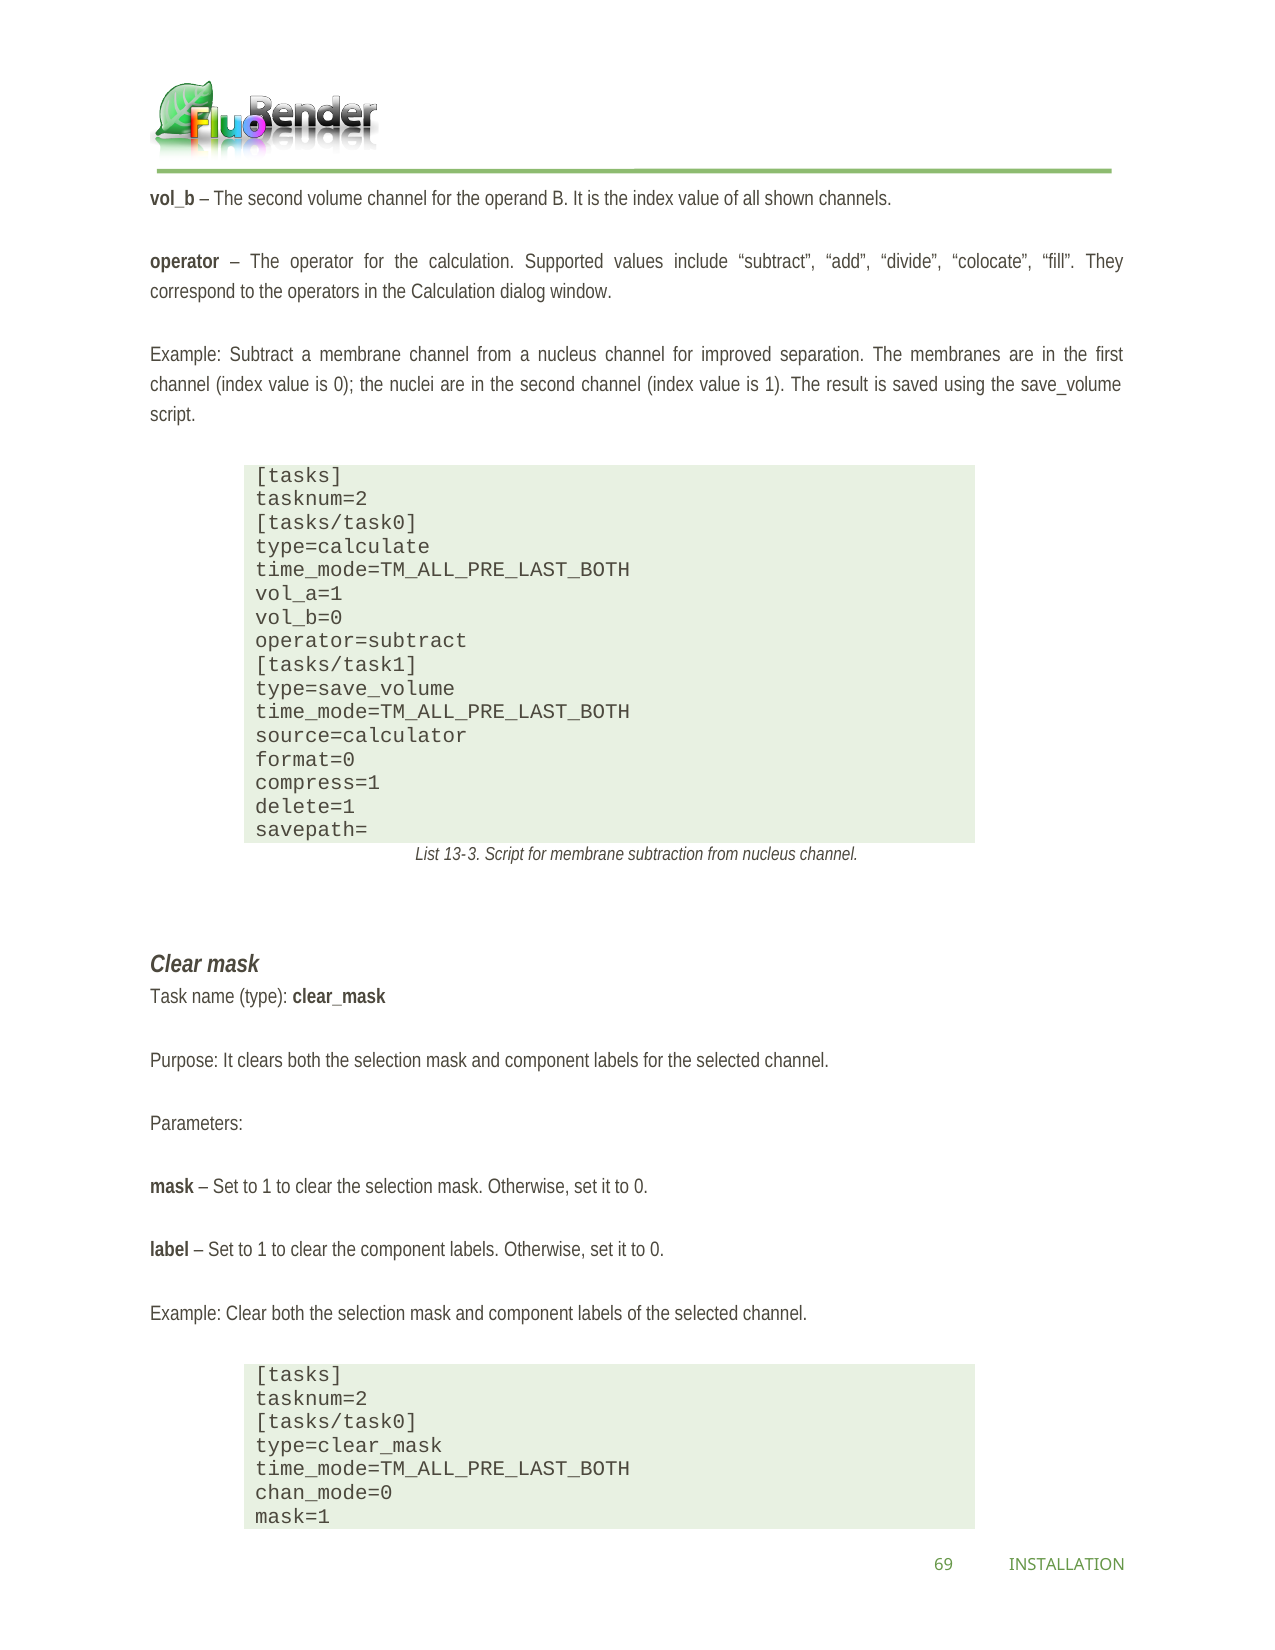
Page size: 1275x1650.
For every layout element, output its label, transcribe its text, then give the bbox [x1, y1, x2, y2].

text Example: Clear both the selection mask and component labels of the selected channel. [150, 1301, 1125, 1324]
text vol_b – The second volume channel for the operand B. It is the index value of all shown channels. [150, 185, 1125, 209]
text Example: Subtract a membrane channel from a nucleus channel for improved separation. The membranes are in the first channel (index value is 0); the nuclei are in the second channel (index value is 1). The result is saved using the save_volume script. [150, 342, 1125, 426]
text Parameters: [150, 1111, 1125, 1135]
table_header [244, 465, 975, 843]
text Purpose: It clears both the selection mask and component labels for the selected channel. [150, 1048, 1125, 1072]
text mask – Set to 1 to clear the selection mask. Otherwise, set it to 0. [150, 1174, 1125, 1198]
text label – Set to 1 to clear the component labels. Otherwise, set it to 0. [150, 1237, 1125, 1261]
text Task name (type): clear_mask [150, 984, 1125, 1008]
text List 13-3. Script for membrane subtraction from nucleus channel. [150, 843, 1125, 865]
text operator – The operator for the calculation. Supported values include “subtract”, “add”, “divide”, “colocate”, “fill”. They correspond to the operators in the Calculation dialog window. [150, 249, 1125, 302]
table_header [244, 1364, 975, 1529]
picture [150, 75, 379, 162]
subtitle Clear mask [150, 949, 1125, 977]
